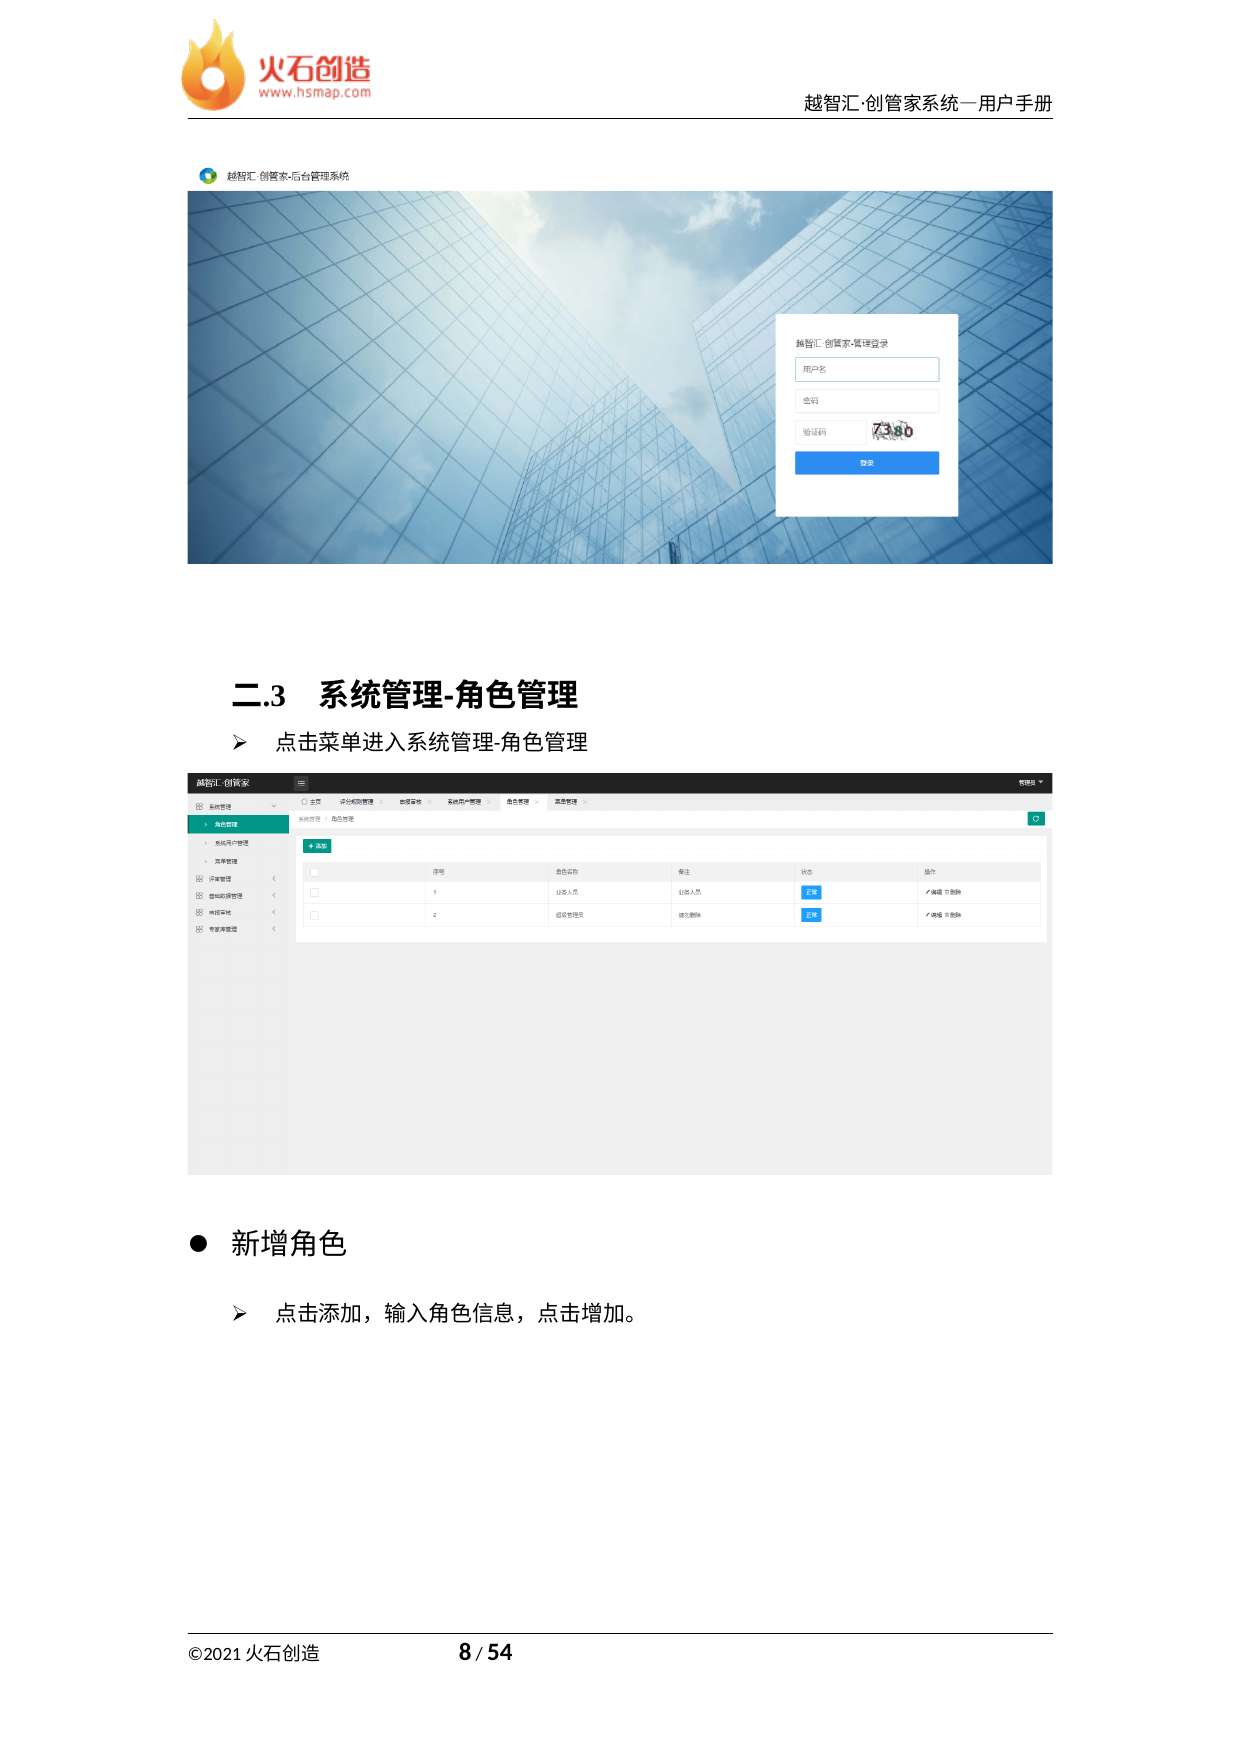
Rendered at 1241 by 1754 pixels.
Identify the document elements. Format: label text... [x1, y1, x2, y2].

list 新增角色 [187, 1209, 1053, 1274]
picture [187, 773, 1053, 1175]
list 点击菜单进入系统管理-角色管理 [231, 725, 1053, 757]
subtitle 系统管理-角色管理 [231, 660, 1053, 725]
picture [181, 18, 371, 111]
list 点击添加，输入角色信息，点击增加。 [231, 1295, 1053, 1328]
picture [187, 162, 1053, 564]
